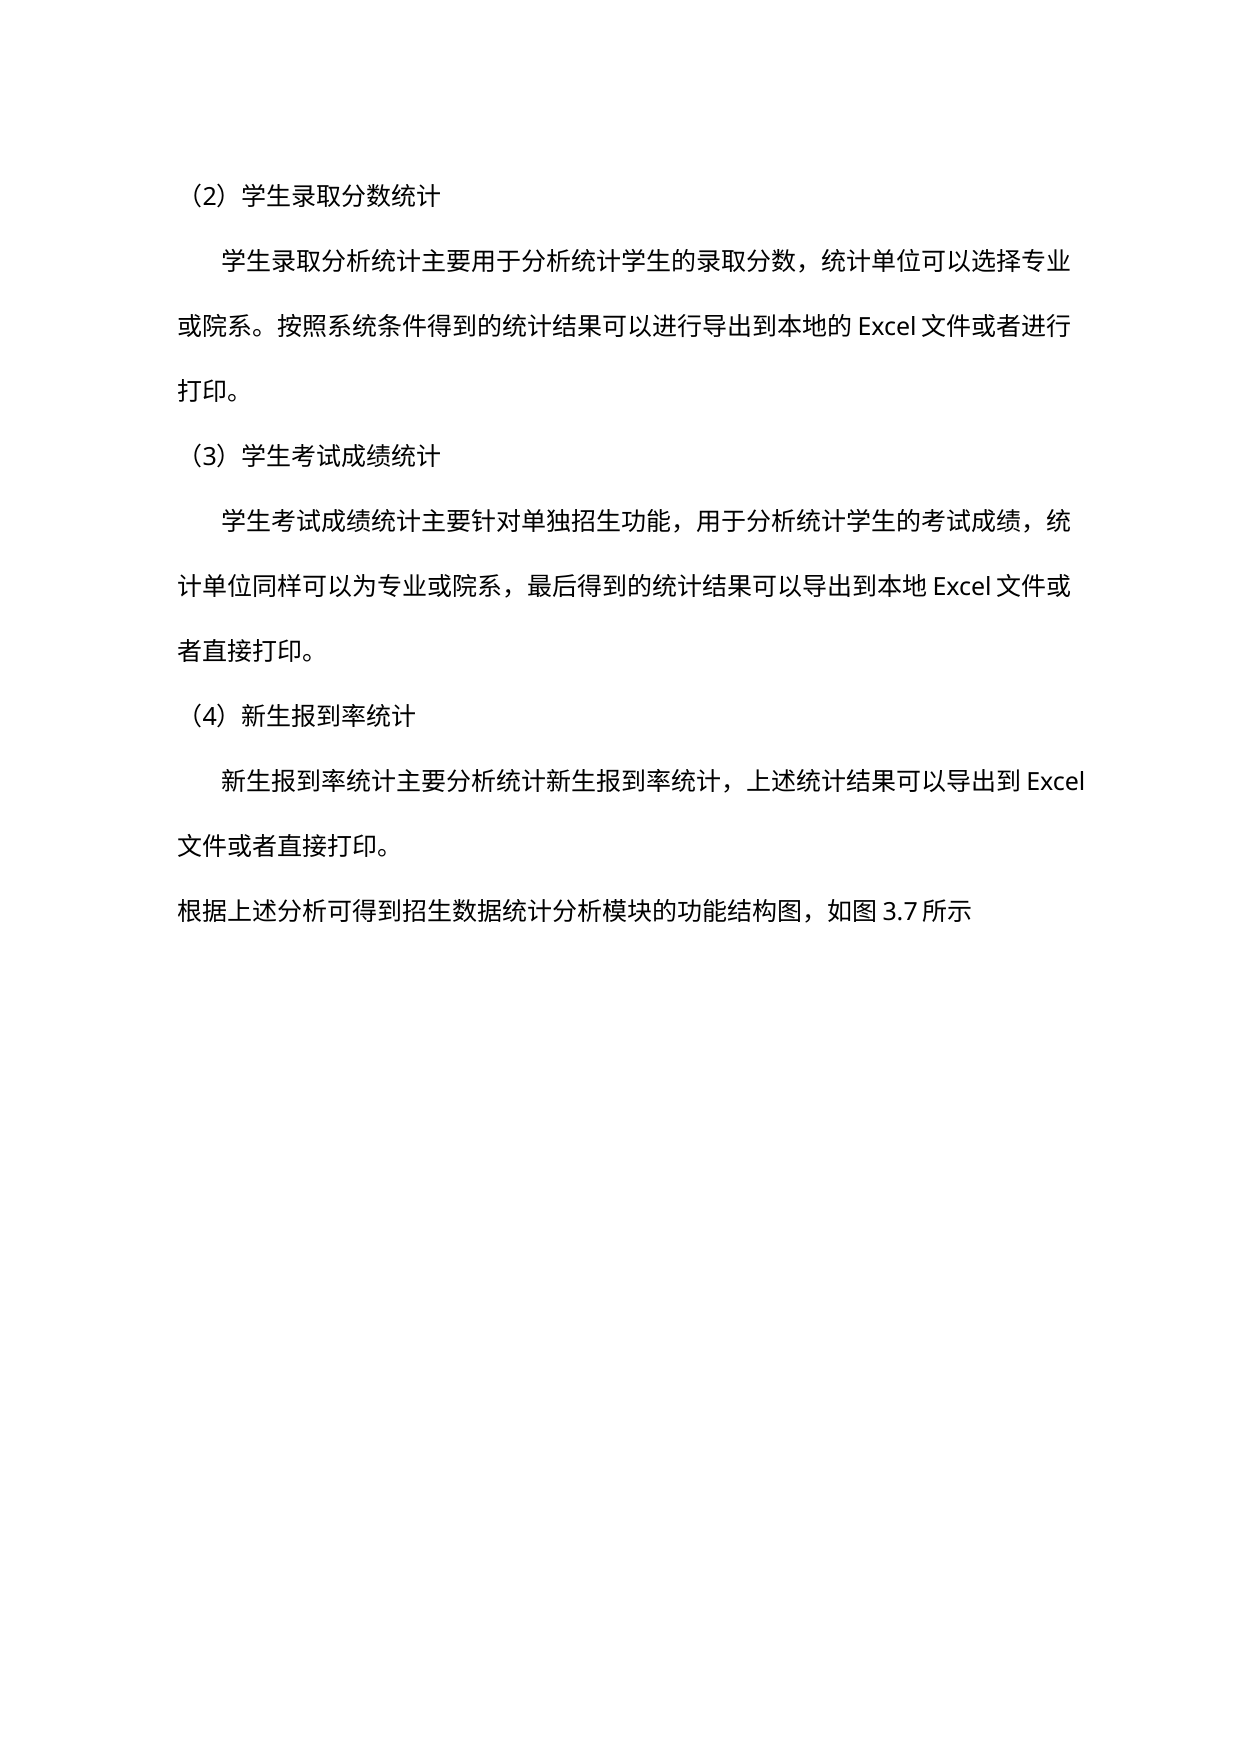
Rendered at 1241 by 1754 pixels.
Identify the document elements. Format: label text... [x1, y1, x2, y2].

text （3）学生考试成绩统计 [177, 422, 1087, 487]
text 新生报到率统计主要分析统计新生报到率统计，上述统计结果可以导出到Excel文件或者直接打印。 [177, 747, 1087, 877]
text 学生考试成绩统计主要针对单独招生功能，用于分析统计学生的考试成绩，统计单位同样可以为专业或院系，最后得到的统计结果可以导出到本地Excel文件或者直接打印。 [177, 487, 1087, 682]
text 根据上述分析可得到招生数据统计分析模块的功能结构图，如图3.7所示 [177, 877, 1087, 942]
text （4）新生报到率统计 [177, 682, 1087, 747]
text 学生录取分析统计主要用于分析统计学生的录取分数，统计单位可以选择专业或院系。按照系统条件得到的统计结果可以进行导出到本地的Excel文件或者进行打印。 [177, 227, 1087, 422]
text （2）学生录取分数统计 [177, 162, 1087, 227]
